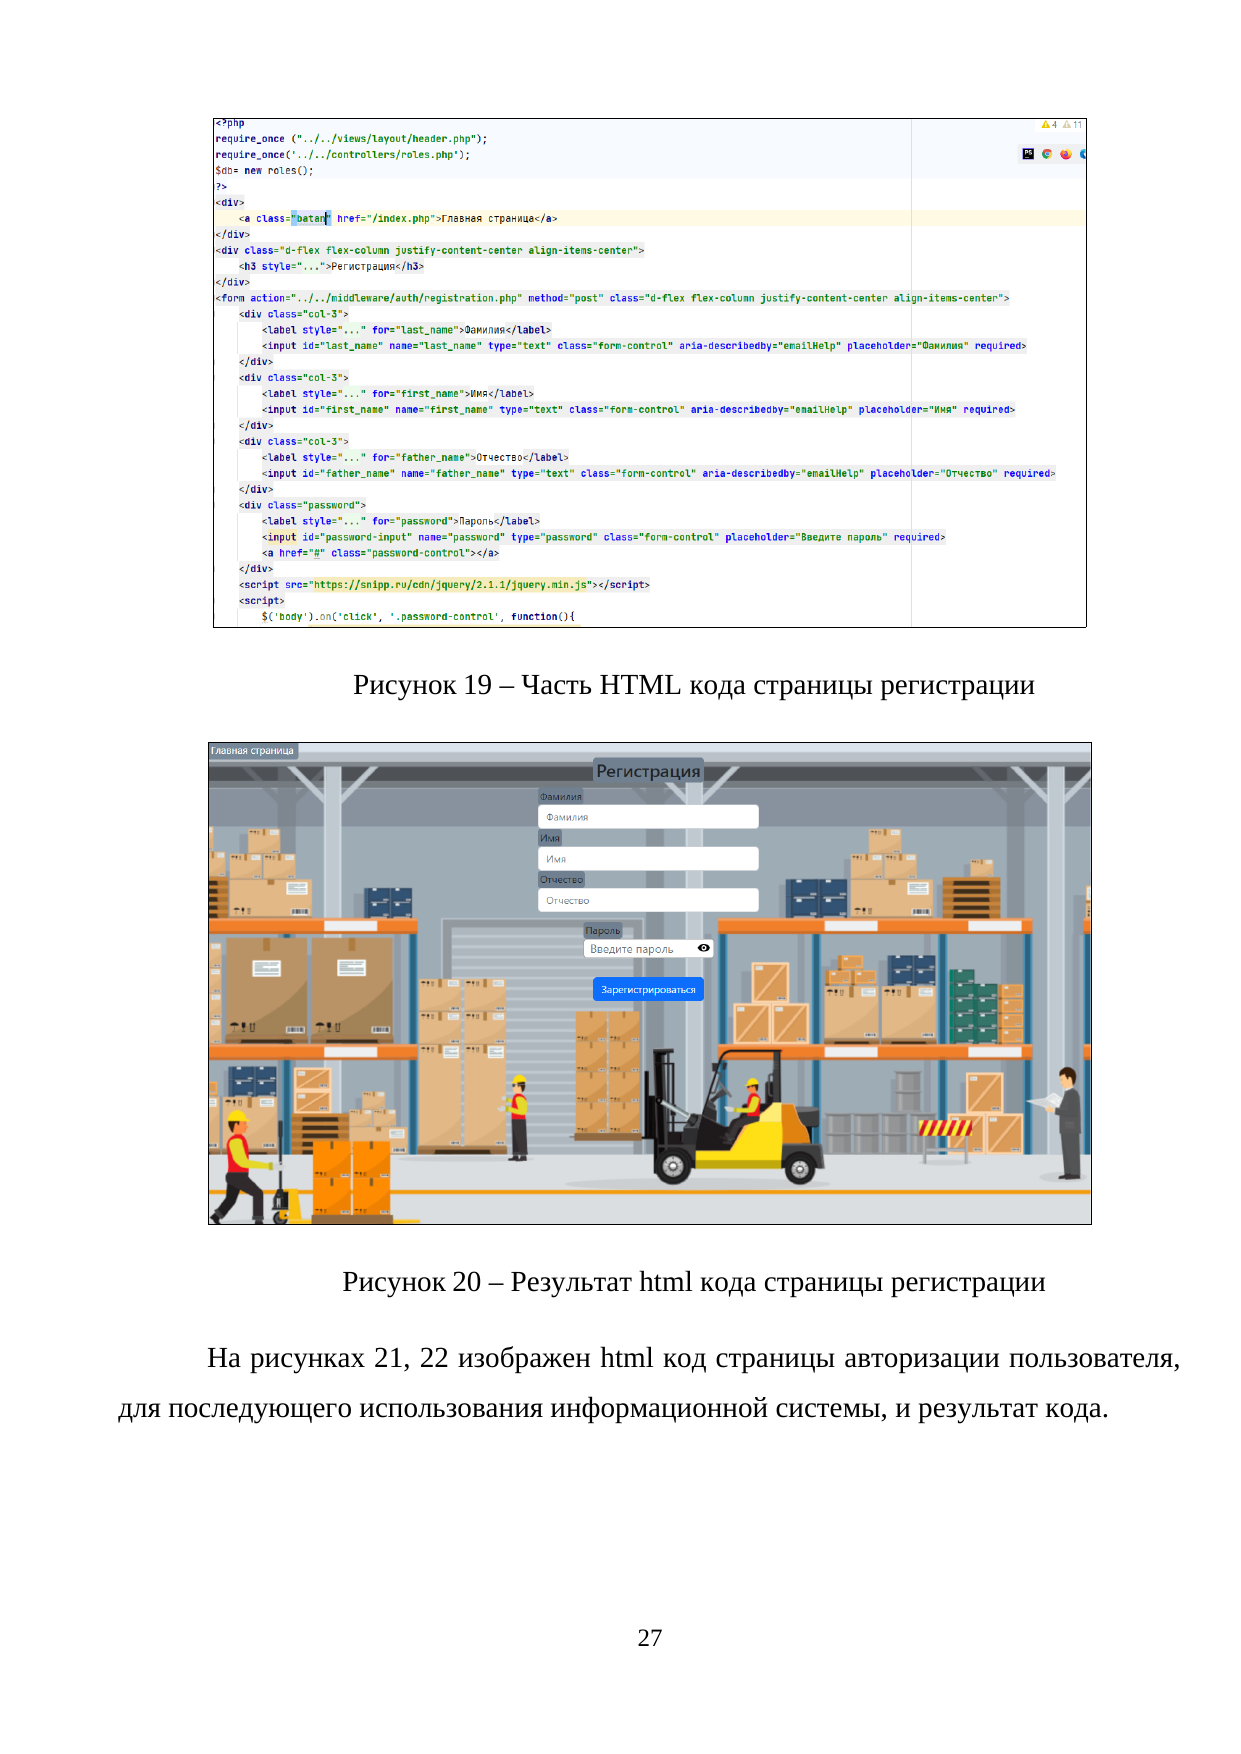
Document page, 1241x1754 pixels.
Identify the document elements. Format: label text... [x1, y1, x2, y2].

text Рисунок 20 – Результат html кода страницы регистрации [118, 1264, 1181, 1298]
text На рисунках 21, 22 изображен html код страницы авторизации пользователя, для последующего использования информационной системы, и результат кода. [118, 1340, 1181, 1423]
picture [209, 743, 1091, 1224]
picture [214, 119, 1086, 627]
text Рисунок 19 – Часть HTML кода страницы регистрации [118, 667, 1181, 700]
